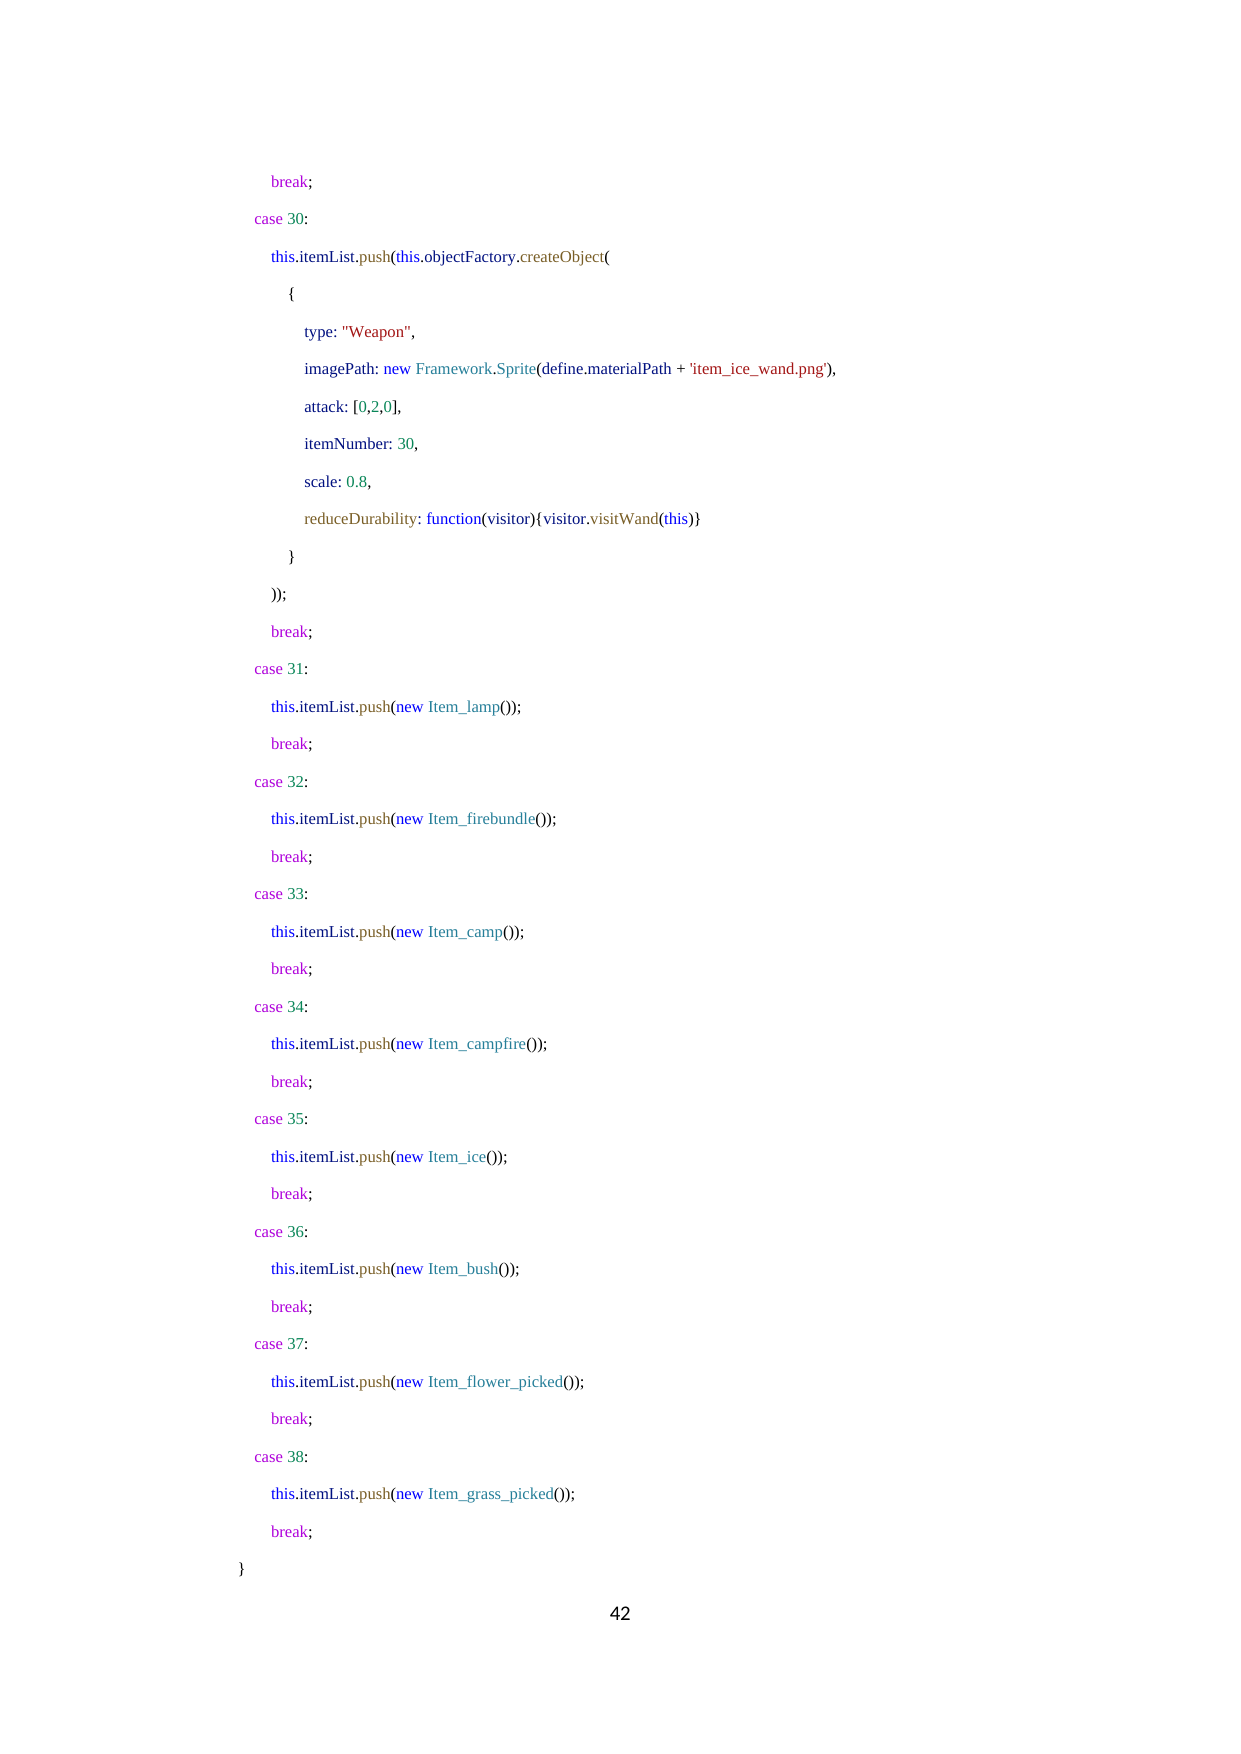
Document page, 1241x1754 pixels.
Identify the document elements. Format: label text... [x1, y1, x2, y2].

text case 34: [187, 987, 1053, 1025]
text case 31: [187, 650, 1053, 687]
text itemNumber: 30, [187, 425, 1053, 462]
text break; [187, 162, 1053, 200]
text break; [187, 1512, 1053, 1550]
text attack: [0,2,0], [187, 387, 1053, 425]
text case 35: [187, 1100, 1053, 1137]
text } [187, 537, 1053, 575]
text type: "Weapon", [187, 312, 1053, 350]
text break; [187, 1062, 1053, 1100]
text this.itemList.push(new Item_lamp()); [187, 687, 1053, 725]
text } [187, 1550, 1053, 1587]
text )); [187, 575, 1053, 612]
text this.itemList.push(new Item_firebundle()); [187, 800, 1053, 837]
text break; [187, 950, 1053, 987]
text this.itemList.push(new Item_camp()); [187, 912, 1053, 950]
text this.itemList.push(new Item_campfire()); [187, 1025, 1053, 1062]
text this.itemList.push(new Item_ice()); [187, 1137, 1053, 1175]
text this.itemList.push(new Item_flower_picked()); [187, 1362, 1053, 1400]
text case 30: [187, 200, 1053, 237]
text break; [187, 1175, 1053, 1212]
text break; [187, 837, 1053, 875]
text reduceDurability: function(visitor){visitor.visitWand(this)} [187, 500, 1053, 537]
text case 38: [187, 1437, 1053, 1475]
text scale: 0.8, [187, 462, 1053, 500]
text break; [187, 1400, 1053, 1437]
text case 33: [187, 875, 1053, 912]
text case 36: [187, 1212, 1053, 1250]
text this.itemList.push(new Item_grass_picked()); [187, 1475, 1053, 1512]
text { [187, 275, 1053, 312]
text case 32: [187, 762, 1053, 800]
text break; [187, 1287, 1053, 1325]
text break; [187, 612, 1053, 650]
text imagePath: new Framework.Sprite(define.materialPath + 'item_ice_wand.png'), [187, 350, 1053, 387]
text break; [187, 725, 1053, 762]
text case 37: [187, 1325, 1053, 1362]
text this.itemList.push(new Item_bush()); [187, 1250, 1053, 1287]
text this.itemList.push(this.objectFactory.createObject( [187, 237, 1053, 275]
